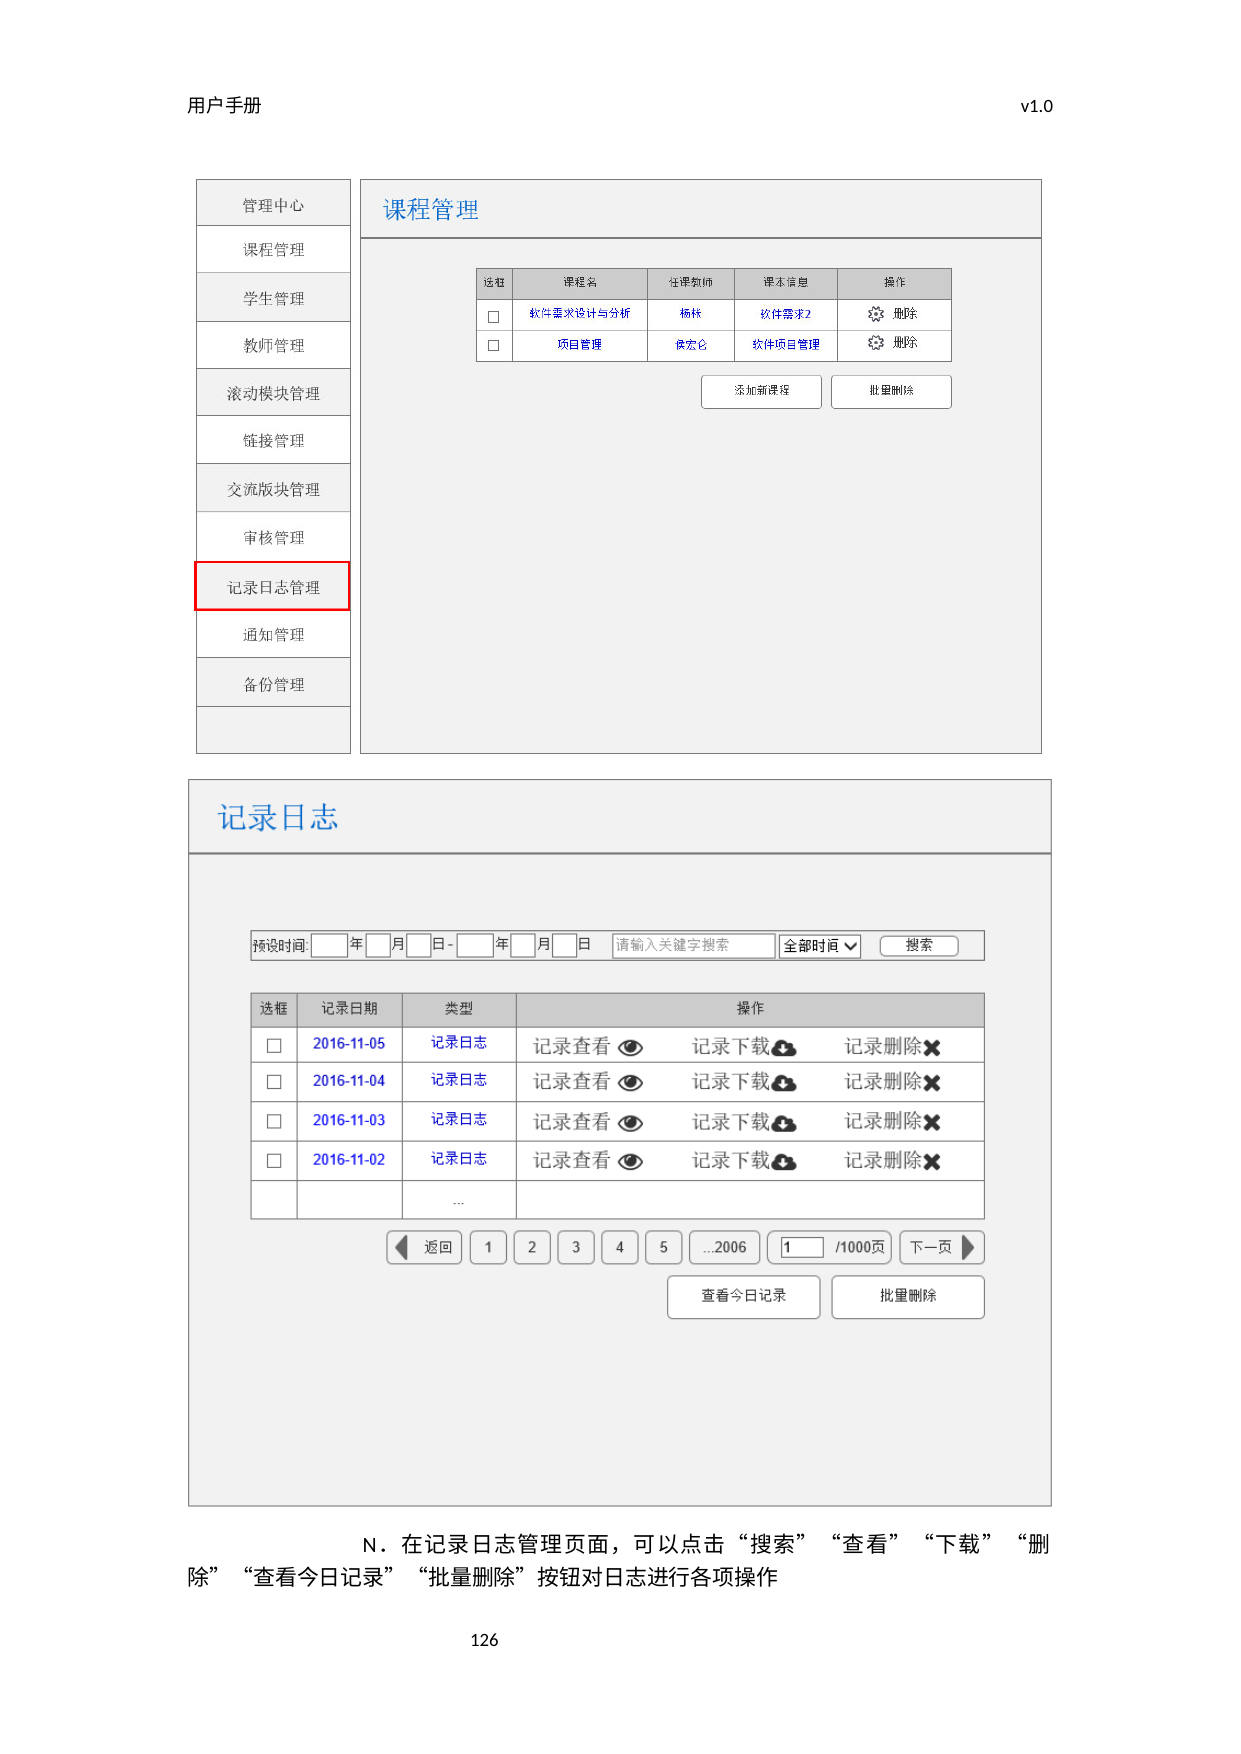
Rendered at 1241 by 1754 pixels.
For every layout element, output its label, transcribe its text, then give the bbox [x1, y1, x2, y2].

text N．在记录日志管理页面，可以点击“搜索”“查看”“下载”“删除”“查看今日记录”“批量删除”按钮对日志进行各项操作 [187, 1527, 1053, 1592]
picture [187, 162, 1053, 765]
picture [187, 779, 1053, 1511]
